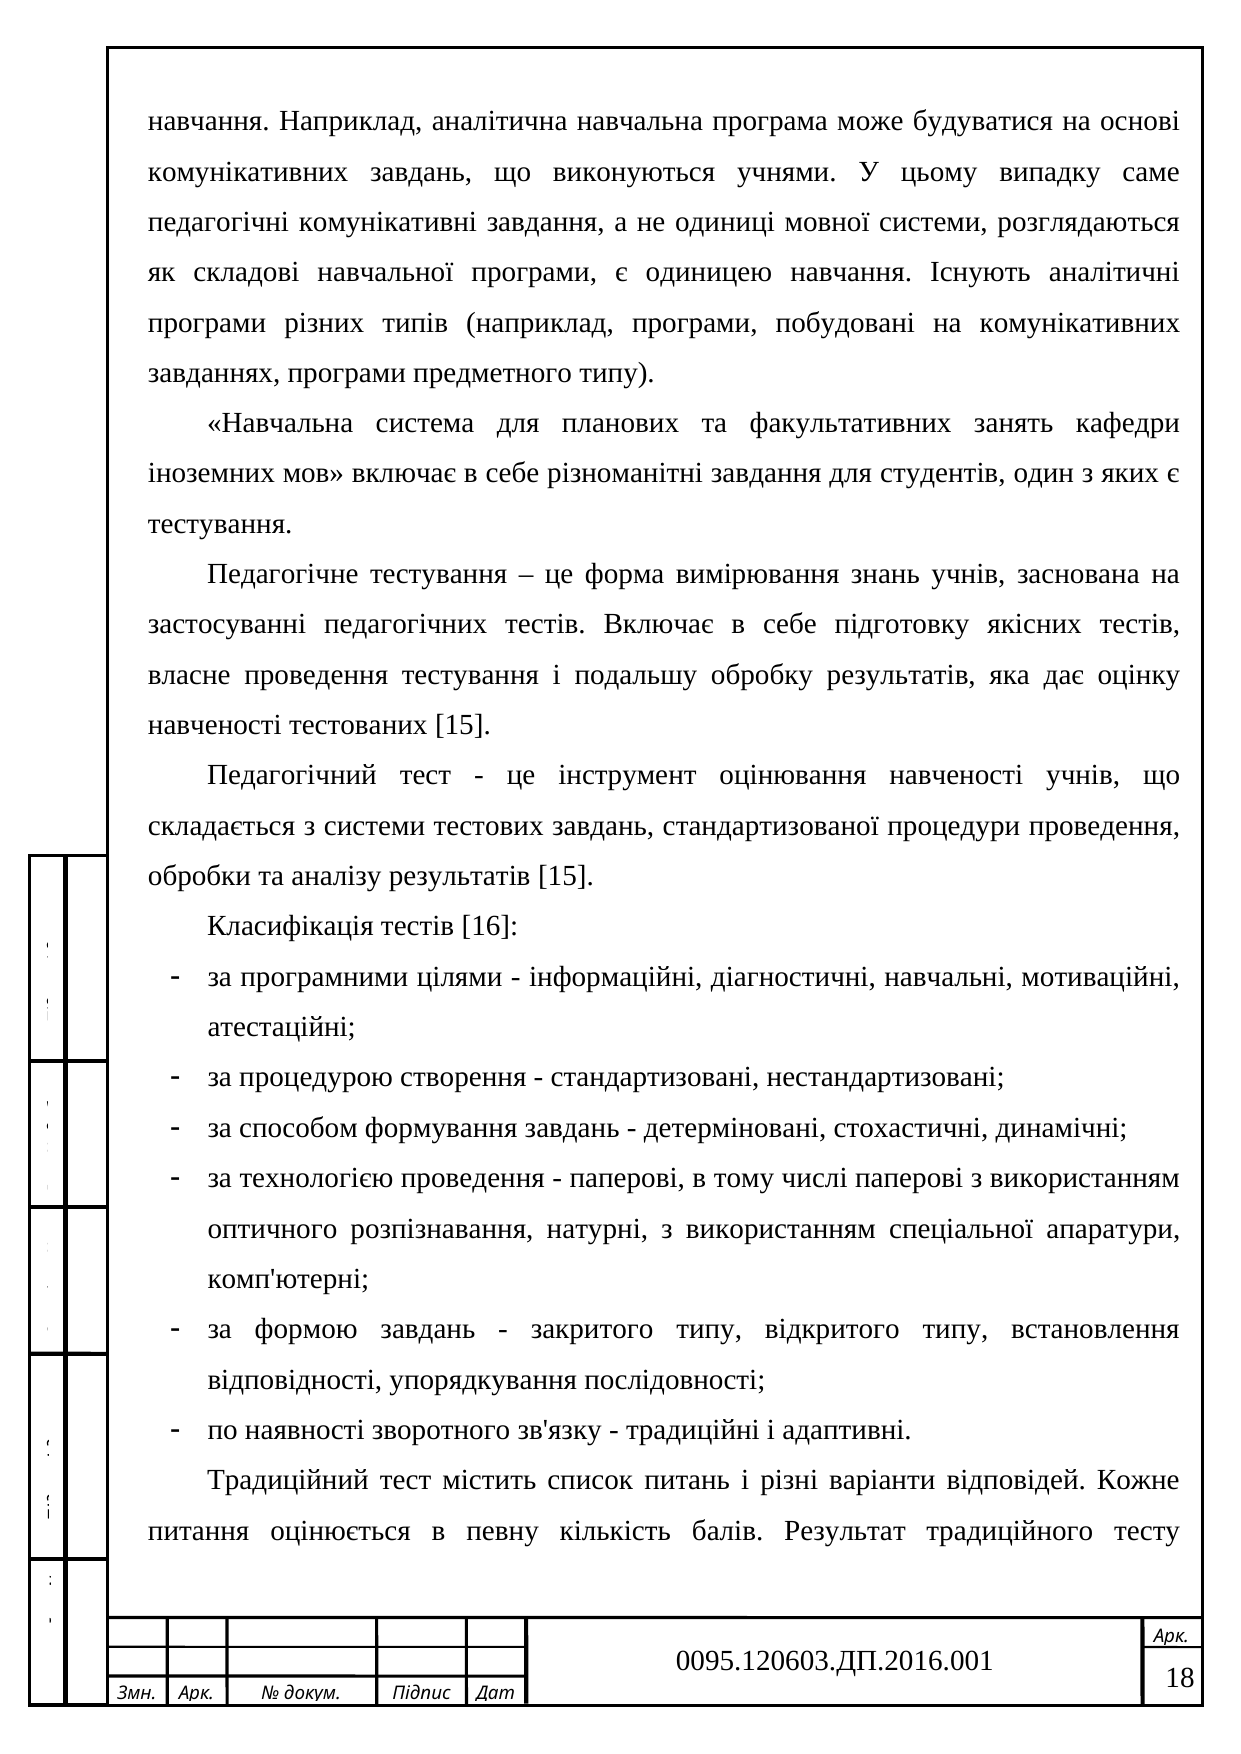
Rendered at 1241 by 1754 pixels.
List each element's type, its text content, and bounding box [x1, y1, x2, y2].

text «Навчальна система для планових та факультативних занять кафедри іноземних мов» включає в себе різноманітні завдання для студентів, один з яких є тестування. [148, 405, 1181, 539]
list за способом формування завдань - детерміновані, стохастичні, динамічні; [170, 1110, 1181, 1143]
list за програмними цілями - інформаційні, діагностичні, навчальні, мотиваційні, атестаційні; [170, 959, 1181, 1043]
text Класифікація тестів [16]: [148, 908, 1181, 942]
list по наявності зворотного зв'язку - традиційні і адаптивні. [170, 1412, 1181, 1446]
text Педагогічне тестування – це форма вимірювання знань учнів, заснована на застосуванні педагогічних тестів. Включає в себе підготовку якісних тестів, власне проведення тестування і подальшу обробку результатів, яка дає оцінку навченості тестованих [15]. [148, 556, 1181, 741]
list за процедурою створення - стандартизовані, нестандартизовані; [170, 1059, 1181, 1093]
list за технологією проведення - паперові, в тому числі паперові з використанням оптичного розпізнавання, натурні, з використанням спеціальної апаратури, комп'ютерні; [170, 1160, 1181, 1294]
text Педагогічний тест - це інструмент оцінювання навченості учнів, що складається з системи тестових завдань, стандартизованої процедури проведення, обробки та аналізу результатів [15]. [148, 757, 1181, 892]
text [148, 103, 1181, 388]
list за формою завдань - закритого типу, відкритого типу, встановлення відповідності, упорядкування послідовності; [170, 1311, 1181, 1395]
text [148, 1462, 1181, 1546]
